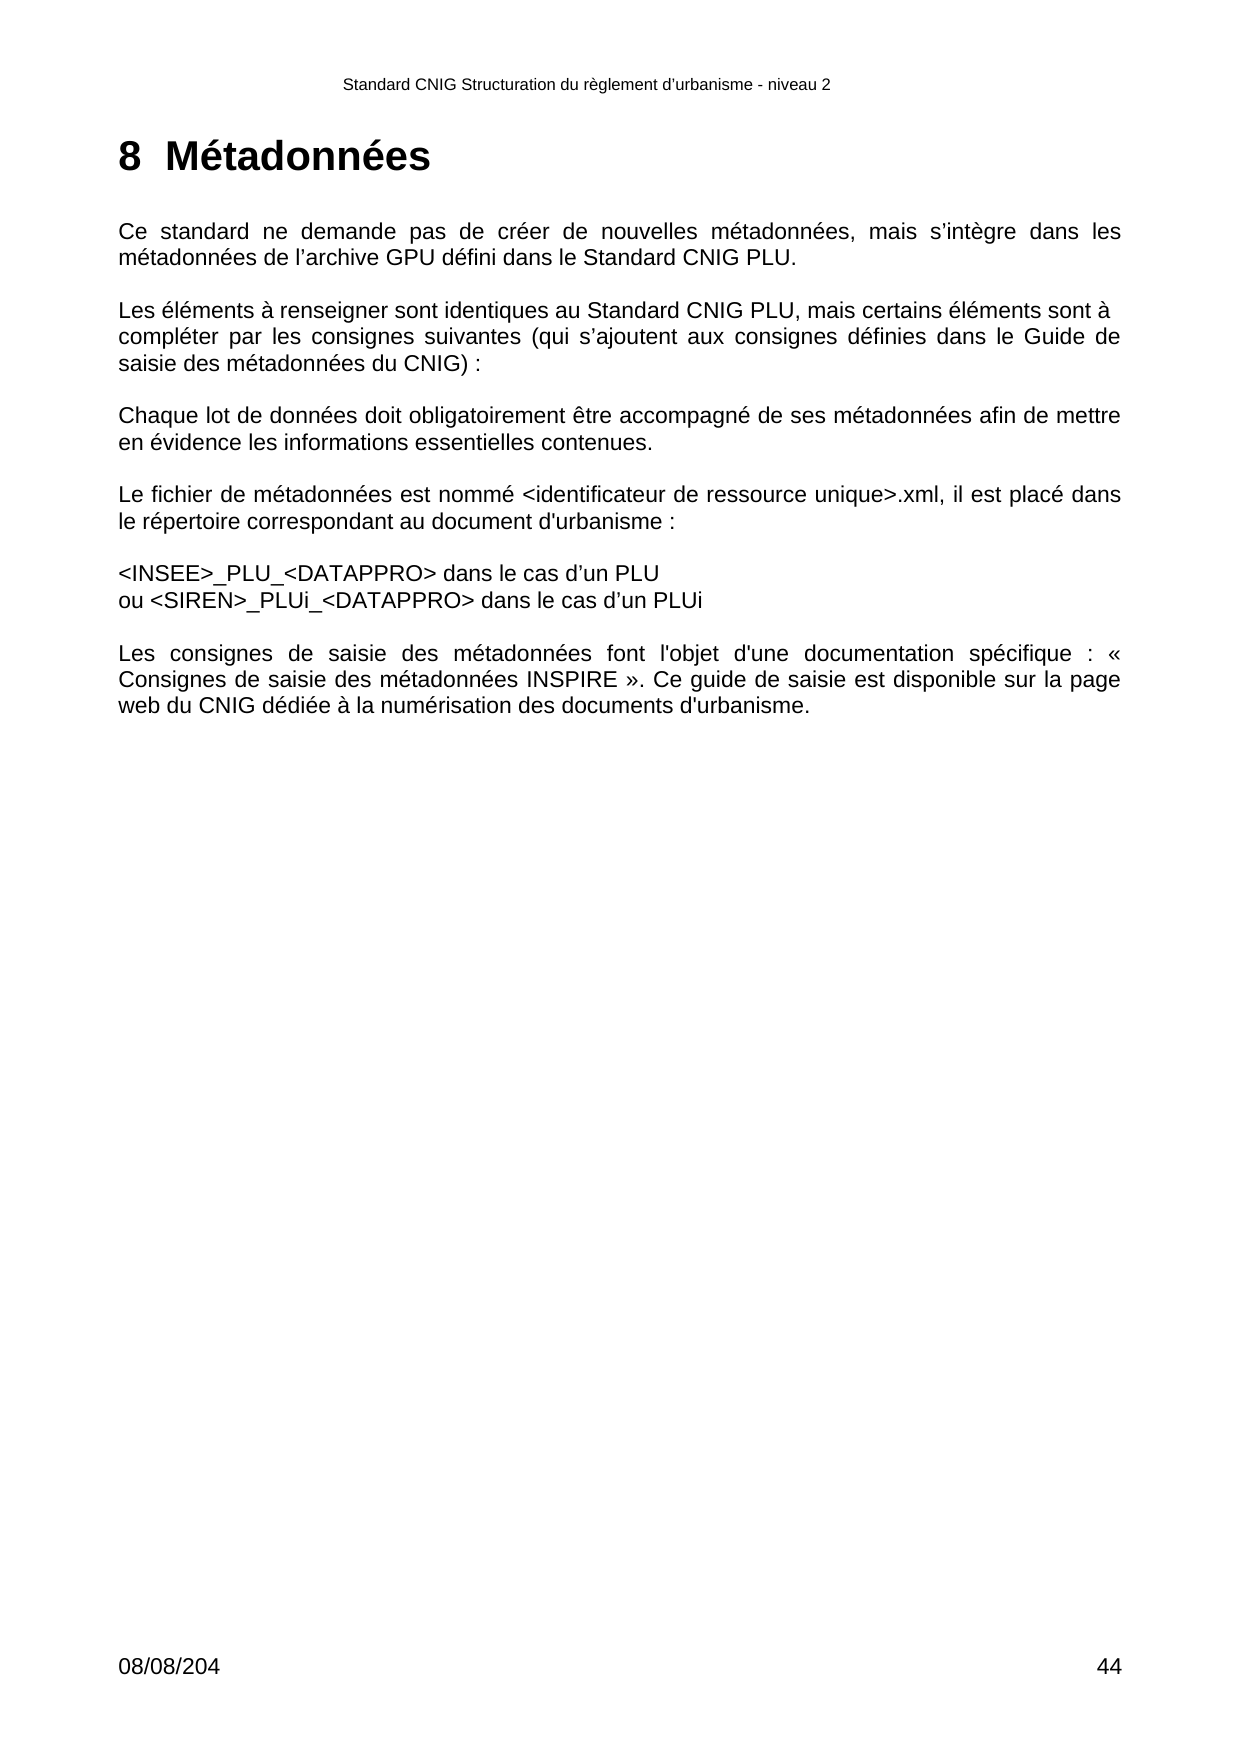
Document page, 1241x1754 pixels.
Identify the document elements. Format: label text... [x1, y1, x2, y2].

text Les consignes de saisie des métadonnées font l'objet d'une documentation spécifique : « Consignes de saisie des métadonnées INSPIRE ». Ce guide de saisie est disponible sur la page web du CNIG dédiée à la numérisation des documents d'urbanisme. [118, 639, 1122, 718]
text <INSEE>_PLU_<DATAPPRO> dans le cas d’un PLU [118, 560, 1122, 587]
text Chaque lot de données doit obligatoirement être accompagné de ses métadonnées afin de mettre en évidence les informations essentielles contenues. [118, 402, 1122, 455]
text compléter par les consignes suivantes (qui s’ajoutent aux consignes définies dans le Guide de saisie des métadonnées du CNIG) : [118, 323, 1122, 376]
text Les éléments à renseigner sont identiques au Standard CNIG PLU, mais certains éléments sont à [118, 297, 1122, 323]
subtitle Métadonnées [118, 131, 1122, 179]
text Le fichier de métadonnées est nommé <identificateur de ressource unique>.xml, il est placé dans le répertoire correspondant au document d'urbanisme : [118, 481, 1122, 534]
text ou <SIREN>_PLUi_<DATAPPRO> dans le cas d’un PLUi [118, 587, 1122, 613]
text Ce standard ne demande pas de créer de nouvelles métadonnées, mais s’intègre dans les métadonnées de l’archive GPU défini dans le Standard CNIG PLU. [118, 218, 1122, 271]
